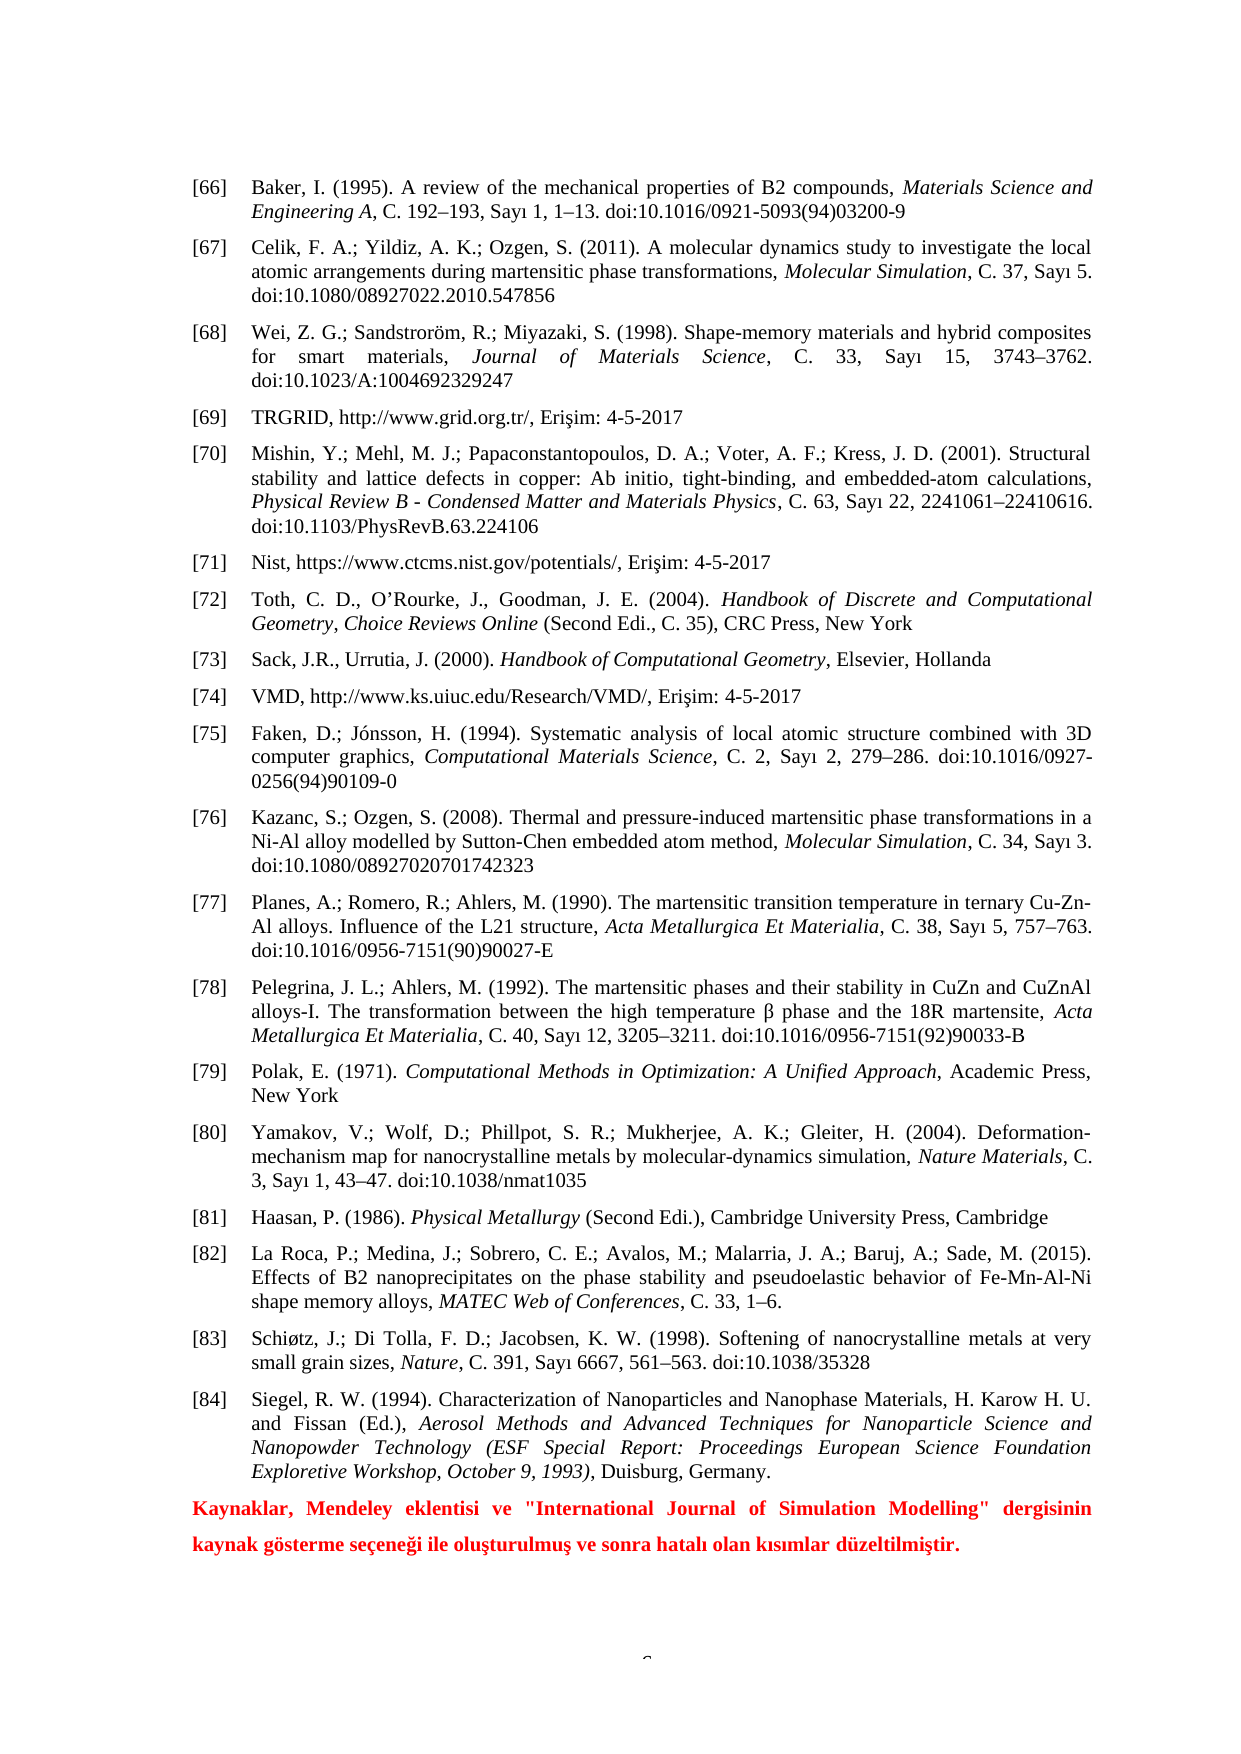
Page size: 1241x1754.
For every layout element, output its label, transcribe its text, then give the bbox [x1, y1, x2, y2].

list Kazanc, S.; Ozgen, S. (2008). Thermal and pressure-induced martensitic phase transformations in a Ni-Al alloy modelled by Sutton-Chen embedded atom method, Molecular Simulation, C. 34, Sayı 3. doi:10.1080/08927020701742323 [192, 805, 1093, 877]
list La Roca, P.; Medina, J.; Sobrero, C. E.; Avalos, M.; Malarria, J. A.; Baruj, A.; Sade, M. (2015). Effects of B2 nanoprecipitates on the phase stability and pseudoelastic behavior of Fe-Mn-Al-Ni shape memory alloys, MATEC Web of Conferences, C. 33, 1–6. [192, 1241, 1093, 1313]
list Yamakov, V.; Wolf, D.; Phillpot, S. R.; Mukherjee, A. K.; Gleiter, H. (2004). Deformation- mechanism map for nanocrystalline metals by molecular-dynamics simulation, Nature Materials, C. 3, Sayı 1, 43–47. doi:10.1038/nmat1035 [192, 1120, 1093, 1192]
list TRGRID, http://www.grid.org.tr/, Erişim: 4-5-2017 [192, 405, 1107, 429]
list Planes, A.; Romero, R.; Ahlers, M. (1990). The martensitic transition temperature in ternary Cu-Zn- Al alloys. Influence of the L21 structure, Acta Metallurgica Et Materialia, C. 38, Sayı 5, 757–763. doi:10.1016/0956-7151(90)90027-E [192, 890, 1093, 962]
text New York [251, 1083, 1107, 1107]
list Baker, I. (1995). A review of the mechanical properties of B2 compounds, Materials Science and Engineering A, C. 192–193, Sayı 1, 1–13. doi:10.1016/0921-5093(94)03200-9 [192, 175, 1093, 223]
list Nist, https://www.ctcms.nist.gov/potentials/, Erişim: 4-5-2017 [192, 550, 1107, 574]
list Siegel, R. W. (1994). Characterization of Nanoparticles and Nanophase Materials, H. Karow H. U. and Fissan (Ed.), Aerosol Methods and Advanced Techniques for Nanoparticle Science and Nanopowder Technology (ESF Special Report: Proceedings European Science Foundation Exploretive Workshop, October 9, 1993), Duisburg, Germany. [192, 1386, 1092, 1483]
list Polak, E. (1971). Computational Methods in Optimization: A Unified Approach, Academic Press, [192, 1059, 1107, 1083]
list Pelegrina, J. L.; Ahlers, M. (1992). The martensitic phases and their stability in CuZn and CuZnAl alloys-I. The transformation between the high temperature β phase and the 18R martensite, Acta Metallurgica Et Materialia, C. 40, Sayı 12, 3205–3211. doi:10.1016/0956-7151(92)90033-B [192, 974, 1092, 1047]
list Haasan, P. (1986). Physical Metallurgy (Second Edi.), Cambridge University Press, Cambridge [192, 1205, 1107, 1229]
text Kaynaklar, Mendeley eklentisi ve "International Journal of Simulation Modelling" dergisinin kaynak gösterme seçeneği ile oluşturulmuş ve sonra hatalı olan kısımlar düzeltilmiştir. [192, 1496, 1092, 1556]
list VMD, http://www.ks.uiuc.edu/Research/VMD/, Erişim: 4-5-2017 [192, 684, 1107, 708]
list Schiøtz, J.; Di Tolla, F. D.; Jacobsen, K. W. (1998). Softening of nanocrystalline metals at very small grain sizes, Nature, C. 391, Sayı 6667, 561–563. doi:10.1038/35328 [192, 1326, 1092, 1374]
list Mishin, Y.; Mehl, M. J.; Papaconstantopoulos, D. A.; Voter, A. F.; Kress, J. D. (2001). Structural stability and lattice defects in copper: Ab initio, tight-binding, and embedded-atom calculations, Physical Review B - Condensed Matter and Materials Physics, C. 63, Sayı 22, 2241061–22410616. doi:10.1103/PhysRevB.63.224106 [192, 441, 1093, 538]
list Toth, C. D., O’Rourke, J., Goodman, J. E. (2004). Handbook of Discrete and Computational Geometry, Choice Reviews Online (Second Edi., C. 35), CRC Press, New York [192, 587, 1093, 635]
list Wei, Z. G.; Sandstroröm, R.; Miyazaki, S. (1998). Shape-memory materials and hybrid composites for smart materials, Journal of Materials Science, C. 33, Sayı 15, 3743–3762. doi:10.1023/A:1004692329247 [192, 320, 1093, 392]
list Celik, F. A.; Yildiz, A. K.; Ozgen, S. (2011). A molecular dynamics study to investigate the local atomic arrangements during martensitic phase transformations, Molecular Simulation, C. 37, Sayı 5. doi:10.1080/08927022.2010.547856 [192, 235, 1093, 307]
list Sack, J.R., Urrutia, J. (2000). Handbook of Computational Geometry, Elsevier, Hollanda [192, 647, 1107, 671]
list Faken, D.; Jónsson, H. (1994). Systematic analysis of local atomic structure combined with 3D computer graphics, Computational Materials Science, C. 2, Sayı 2, 279–286. doi:10.1016/0927- 0256(94)90109-0 [192, 720, 1093, 793]
